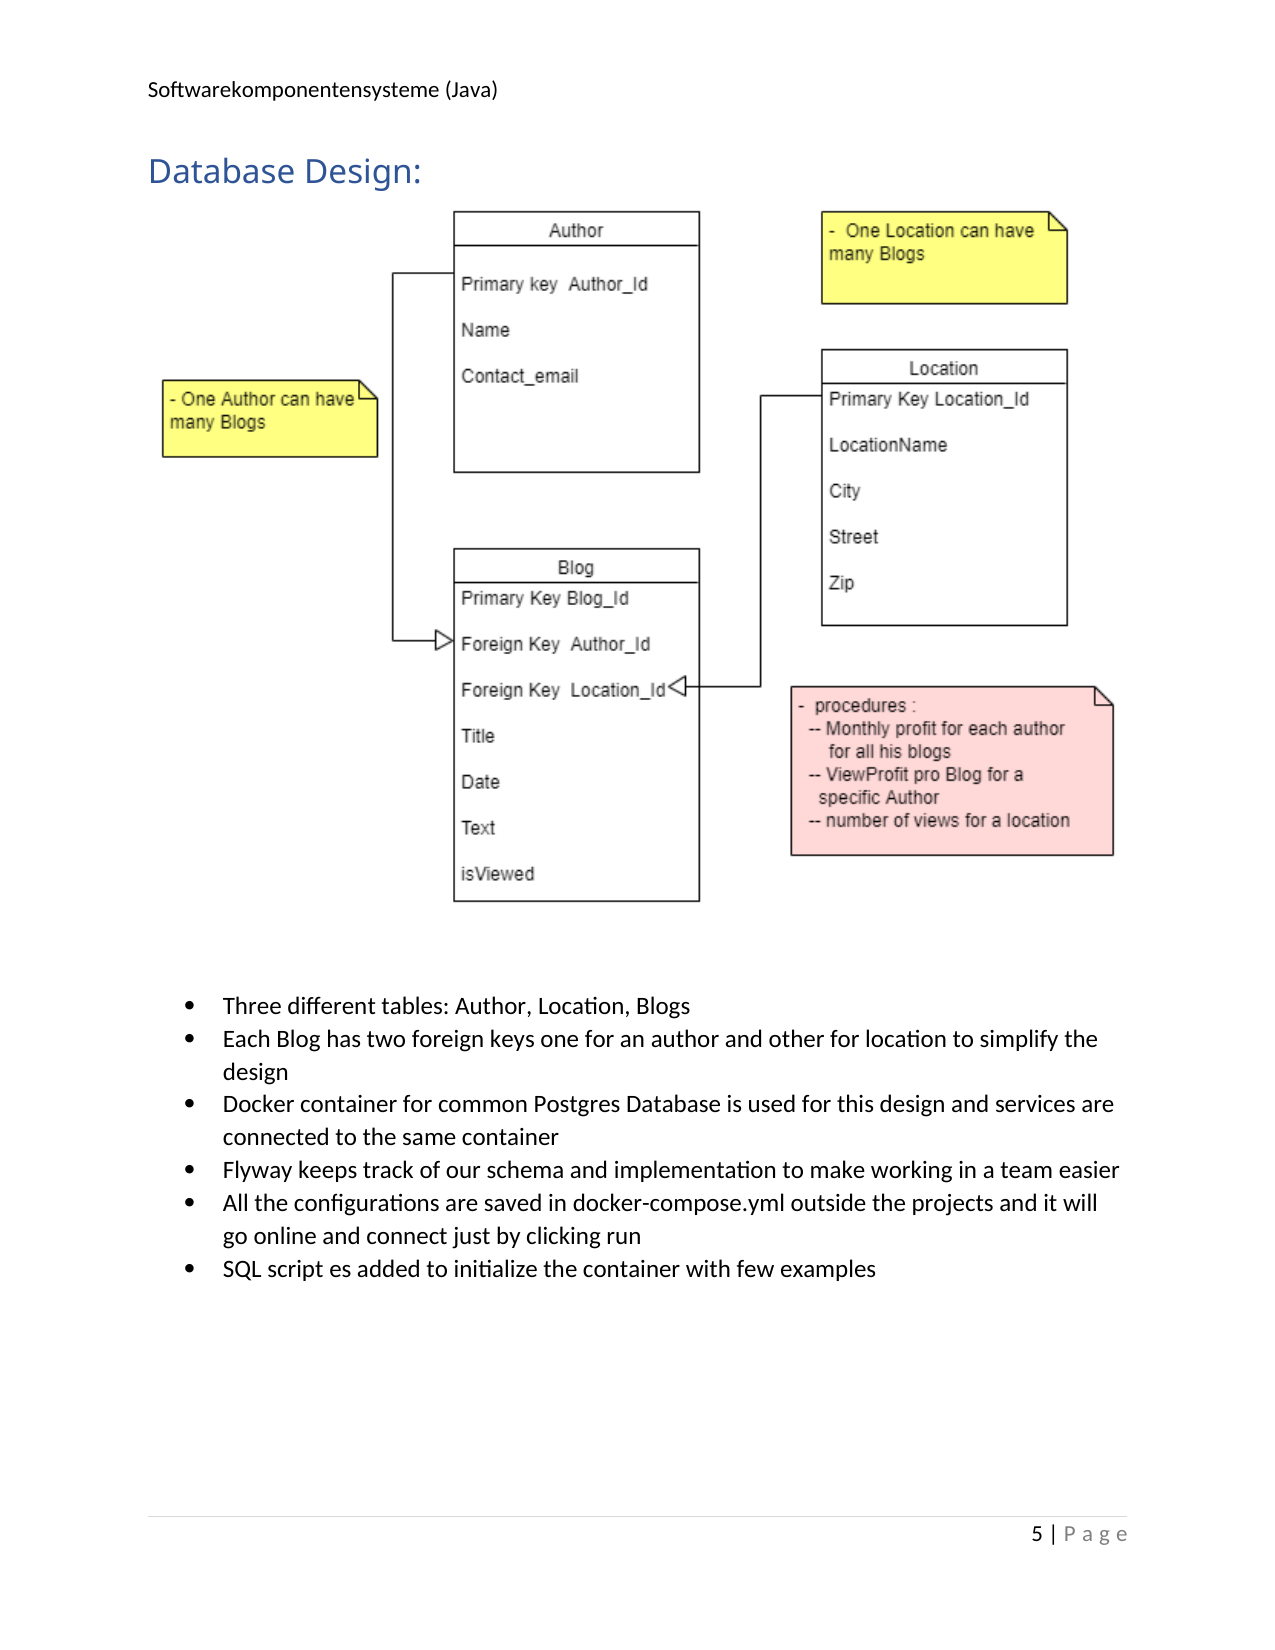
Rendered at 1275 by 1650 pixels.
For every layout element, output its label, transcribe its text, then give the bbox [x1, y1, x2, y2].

subtitle Database Design: [148, 148, 1127, 193]
list Flyway keeps track of our schema and implementation to make working in a team easier [185, 1154, 1127, 1185]
list Each Blog has two foreign keys one for an author and other for location to simplify the design [185, 1023, 1127, 1086]
list Docker container for common Postgres Database is used for this design and services are connected to the same container [185, 1089, 1127, 1152]
list Three different tables: Author, Location, Blogs [185, 990, 1127, 1020]
picture [147, 196, 1128, 916]
list All the configurations are saved in docker-compose.yml outside the projects and it will go online and connect just by clicking run [185, 1187, 1127, 1251]
list SQL script es added to initialize the container with few examples [185, 1253, 1127, 1284]
